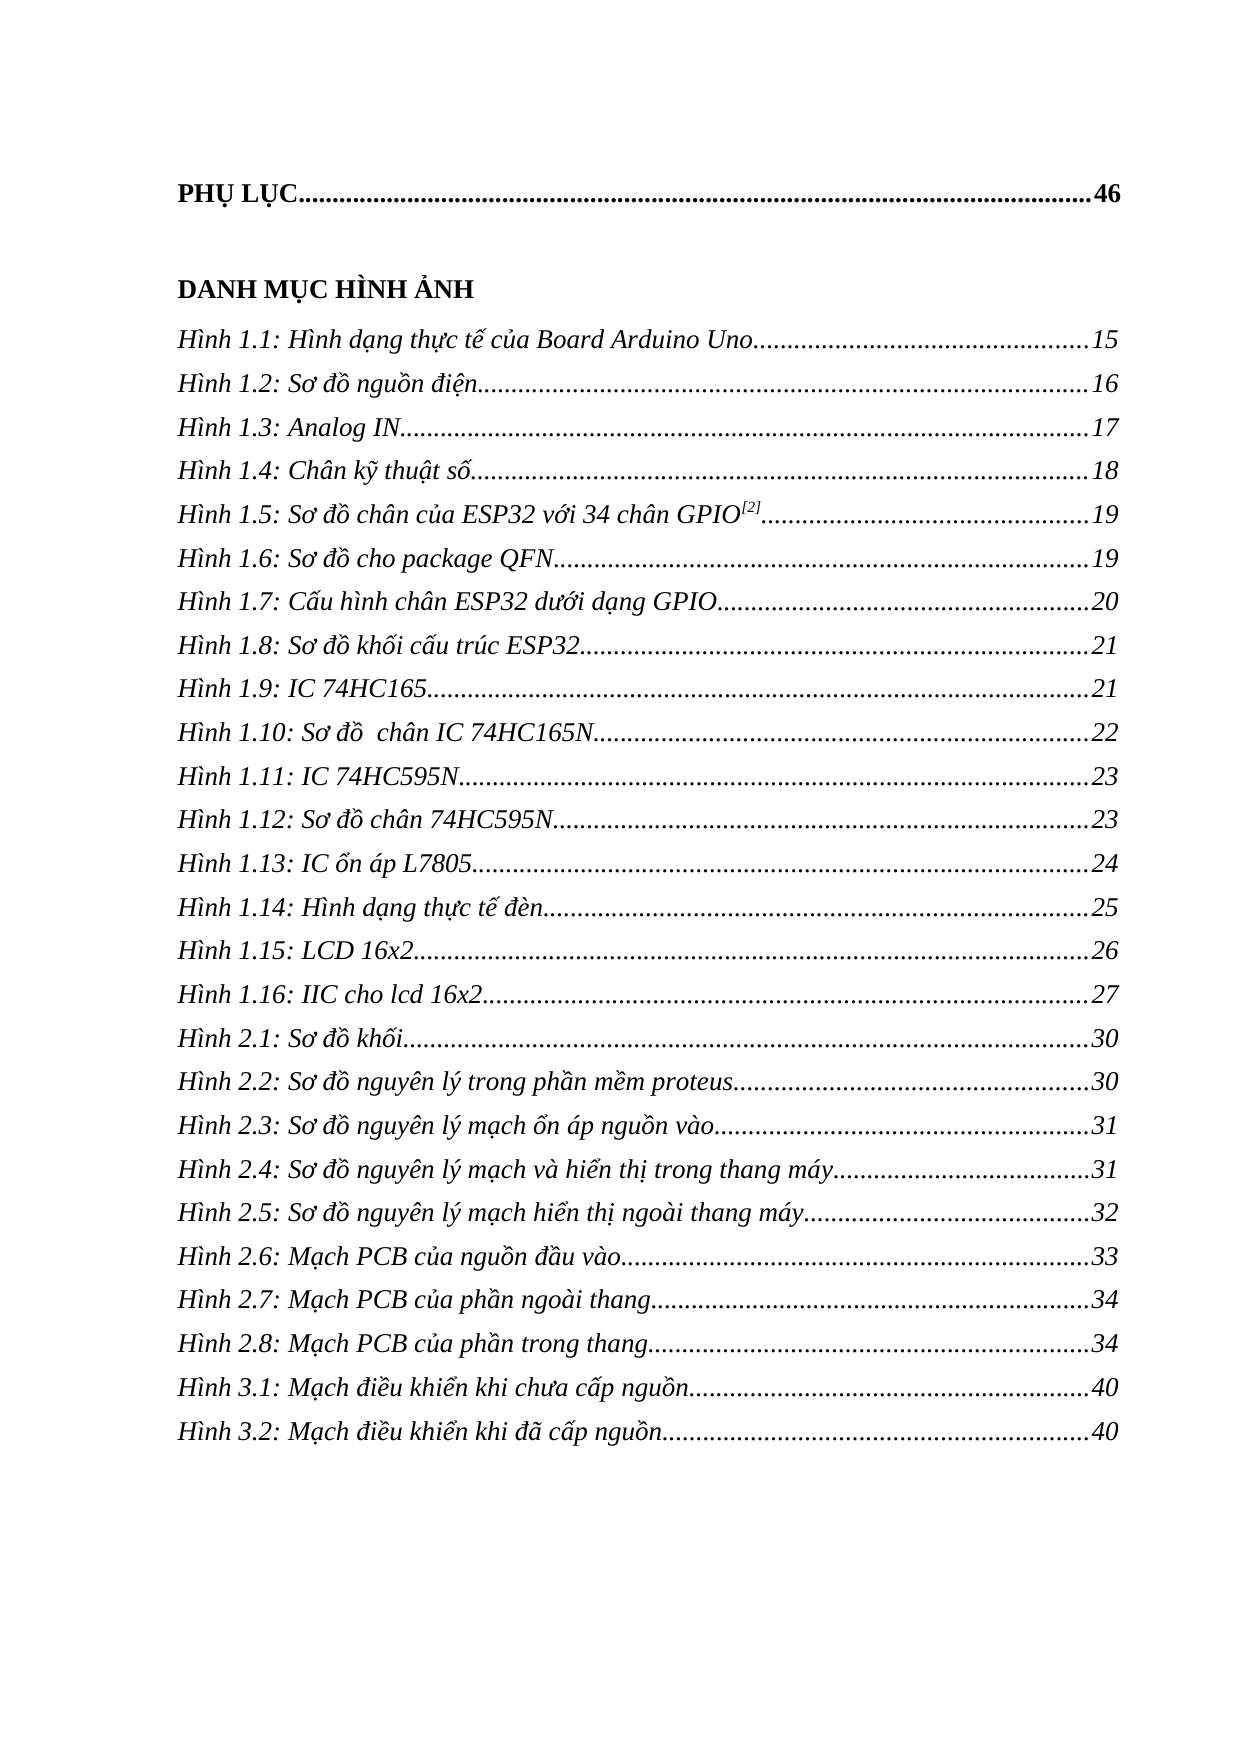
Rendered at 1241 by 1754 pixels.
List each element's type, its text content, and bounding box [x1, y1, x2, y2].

text Hình 1.14: Hình dạng thực tế đèn 25 [177, 891, 1122, 922]
text Hình 2.3: Sơ đồ nguyên lý mạch ổn áp nguồn vào 31 [177, 1109, 1122, 1140]
text Hình 2.6: Mạch PCB của nguồn đầu vào 33 [177, 1240, 1122, 1271]
text Hình 1.15: LCD 16x2 26 [177, 934, 1122, 966]
text Hình 3.1: Mạch điều khiển khi chưa cấp nguồn 40 [177, 1371, 1122, 1402]
text Hình 1.10: Sơ đồ chân IC 74HC165N 22 [177, 716, 1122, 747]
text Hình 2.8: Mạch PCB của phần trong thang 34 [177, 1327, 1122, 1358]
text PHỤ LỤC 46 [177, 177, 1122, 208]
text DANH MỤC HÌNH ẢNH [177, 273, 1122, 304]
text Hình 1.8: Sơ đồ khối cấu trúc ESP32 21 [177, 629, 1122, 660]
text Hình 2.4: Sơ đồ nguyên lý mạch và hiển thị trong thang máy 31 [177, 1153, 1122, 1184]
text Hình 2.7: Mạch PCB của phần ngoài thang 34 [177, 1284, 1122, 1315]
text Hình 1.1: Hình dạng thực tế của Board Arduino Uno 15 [177, 323, 1122, 354]
text Hình 2.5: Sơ đồ nguyên lý mạch hiển thị ngoài thang máy 32 [177, 1196, 1122, 1227]
text Hình 1.7: Cấu hình chân ESP32 dưới dạng GPIO 20 [177, 585, 1122, 616]
text Hình 1.6: Sơ đồ cho package QFN 19 [177, 542, 1122, 573]
text Hình 1.5: Sơ đồ chân của ESP32 với 34 chân GPIO[2] 19 [177, 498, 1122, 529]
text Hình 1.9: IC 74HC165 21 [177, 673, 1122, 704]
text Hình 1.4: Chân kỹ thuật số 18 [177, 454, 1122, 486]
text Hình 3.2: Mạch điều khiển khi đã cấp nguồn 40 [177, 1414, 1122, 1446]
text Hình 1.16: IIC cho lcd 16x2 27 [177, 978, 1122, 1009]
text Hình 1.13: IC ổn áp L7805 24 [177, 847, 1122, 878]
text Hình 2.2: Sơ đồ nguyên lý trong phần mềm proteus 30 [177, 1065, 1122, 1097]
text Hình 2.1: Sơ đồ khối 30 [177, 1022, 1122, 1053]
text Hình 1.12: Sơ đồ chân 74HC595N 23 [177, 803, 1122, 835]
text Hình 1.3: Analog IN 17 [177, 411, 1122, 442]
text Hình 1.2: Sơ đồ nguồn điện 16 [177, 367, 1122, 398]
text Hình 1.11: IC 74HC595N 23 [177, 760, 1122, 791]
